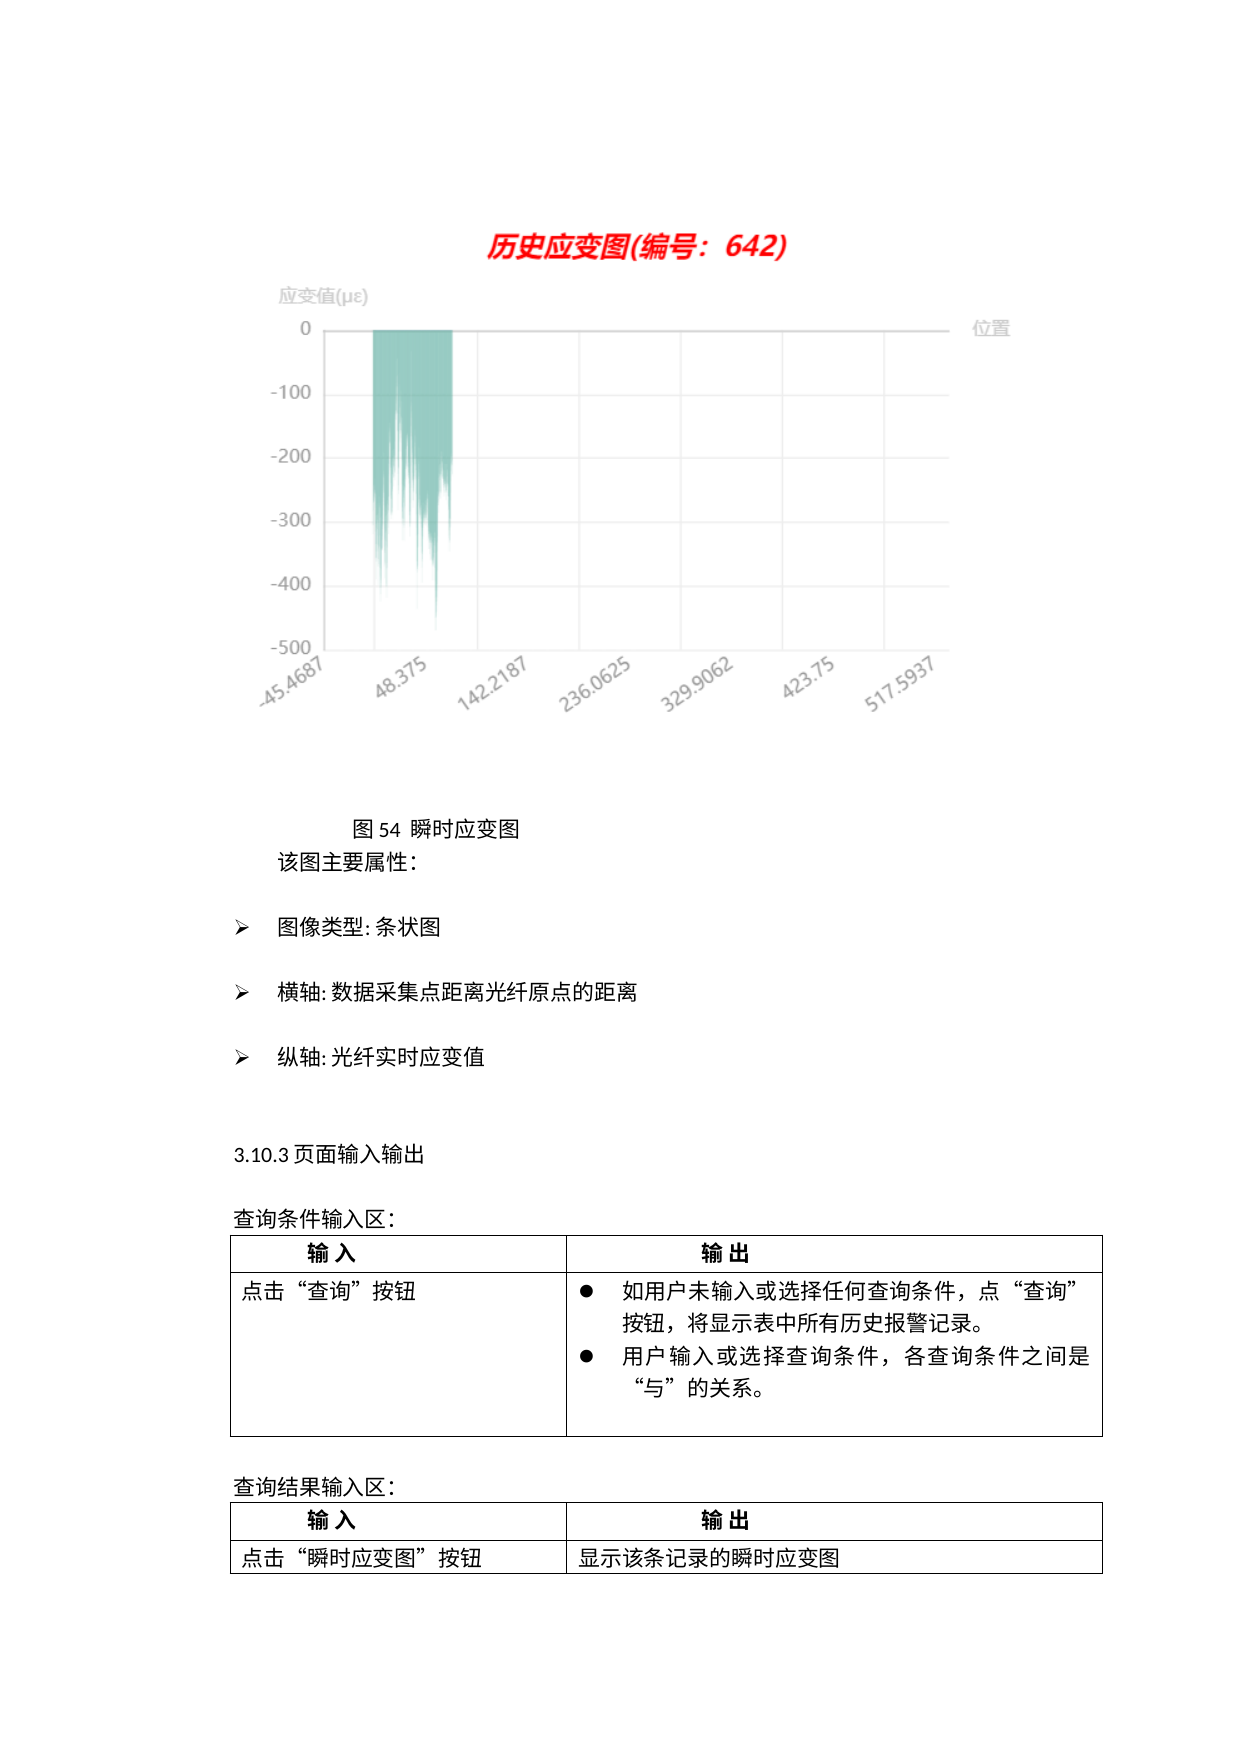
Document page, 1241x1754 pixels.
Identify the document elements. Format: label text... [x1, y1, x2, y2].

list 横轴: 数据采集点距离光纤原点的距离 [233, 974, 1108, 1007]
list 该图主要属性： [233, 844, 1108, 877]
table_cell 如用户未输入或选择任何查询条件，点“查询”按钮，将显示表中所有历史报警记录。 用户输入或选择查询条件，各查询条件之间是“与”的关系。 [567, 1273, 1102, 1436]
table_header 输 出 [567, 1503, 1102, 1539]
table_cell 点击“查询”按钮 [231, 1273, 566, 1436]
list 3.10.3 页面输入输出 [233, 1137, 1108, 1169]
table_header 输 入 [231, 1503, 566, 1539]
table_cell 显示该条记录的瞬时应变图 [567, 1541, 1102, 1573]
list 图像类型: 条状图 [233, 909, 1108, 942]
list 查询结果输入区： [233, 1469, 1108, 1502]
picture [233, 162, 1046, 802]
list 纵轴: 光纤实时应变值 [233, 1039, 1108, 1072]
table_cell 点击“瞬时应变图”按钮 [231, 1541, 566, 1573]
table_header 输 入 [231, 1236, 566, 1272]
table_header 输 出 [567, 1236, 1102, 1272]
list 查询条件输入区： [233, 1202, 1108, 1234]
list 图54 瞬时应变图 [233, 812, 1108, 844]
